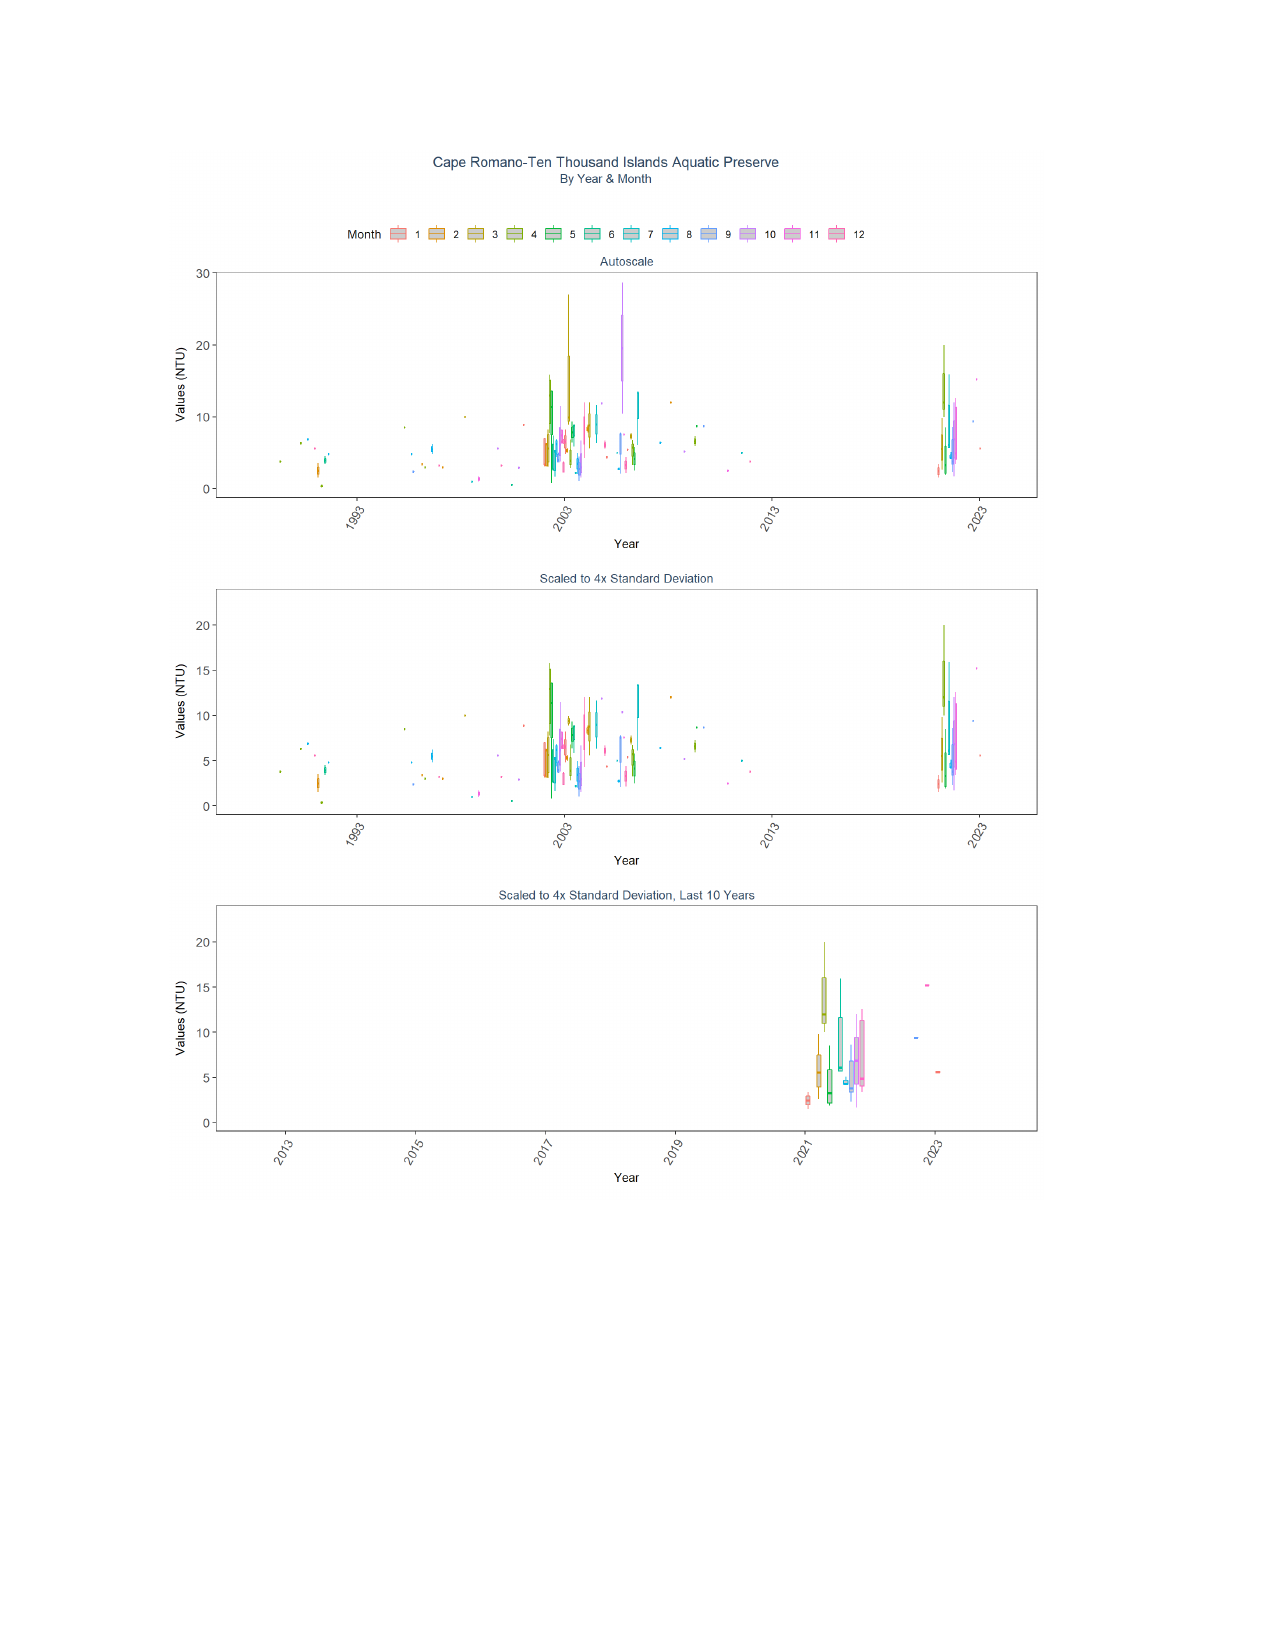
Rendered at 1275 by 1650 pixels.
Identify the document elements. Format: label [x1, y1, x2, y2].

picture [168, 150, 1044, 1200]
